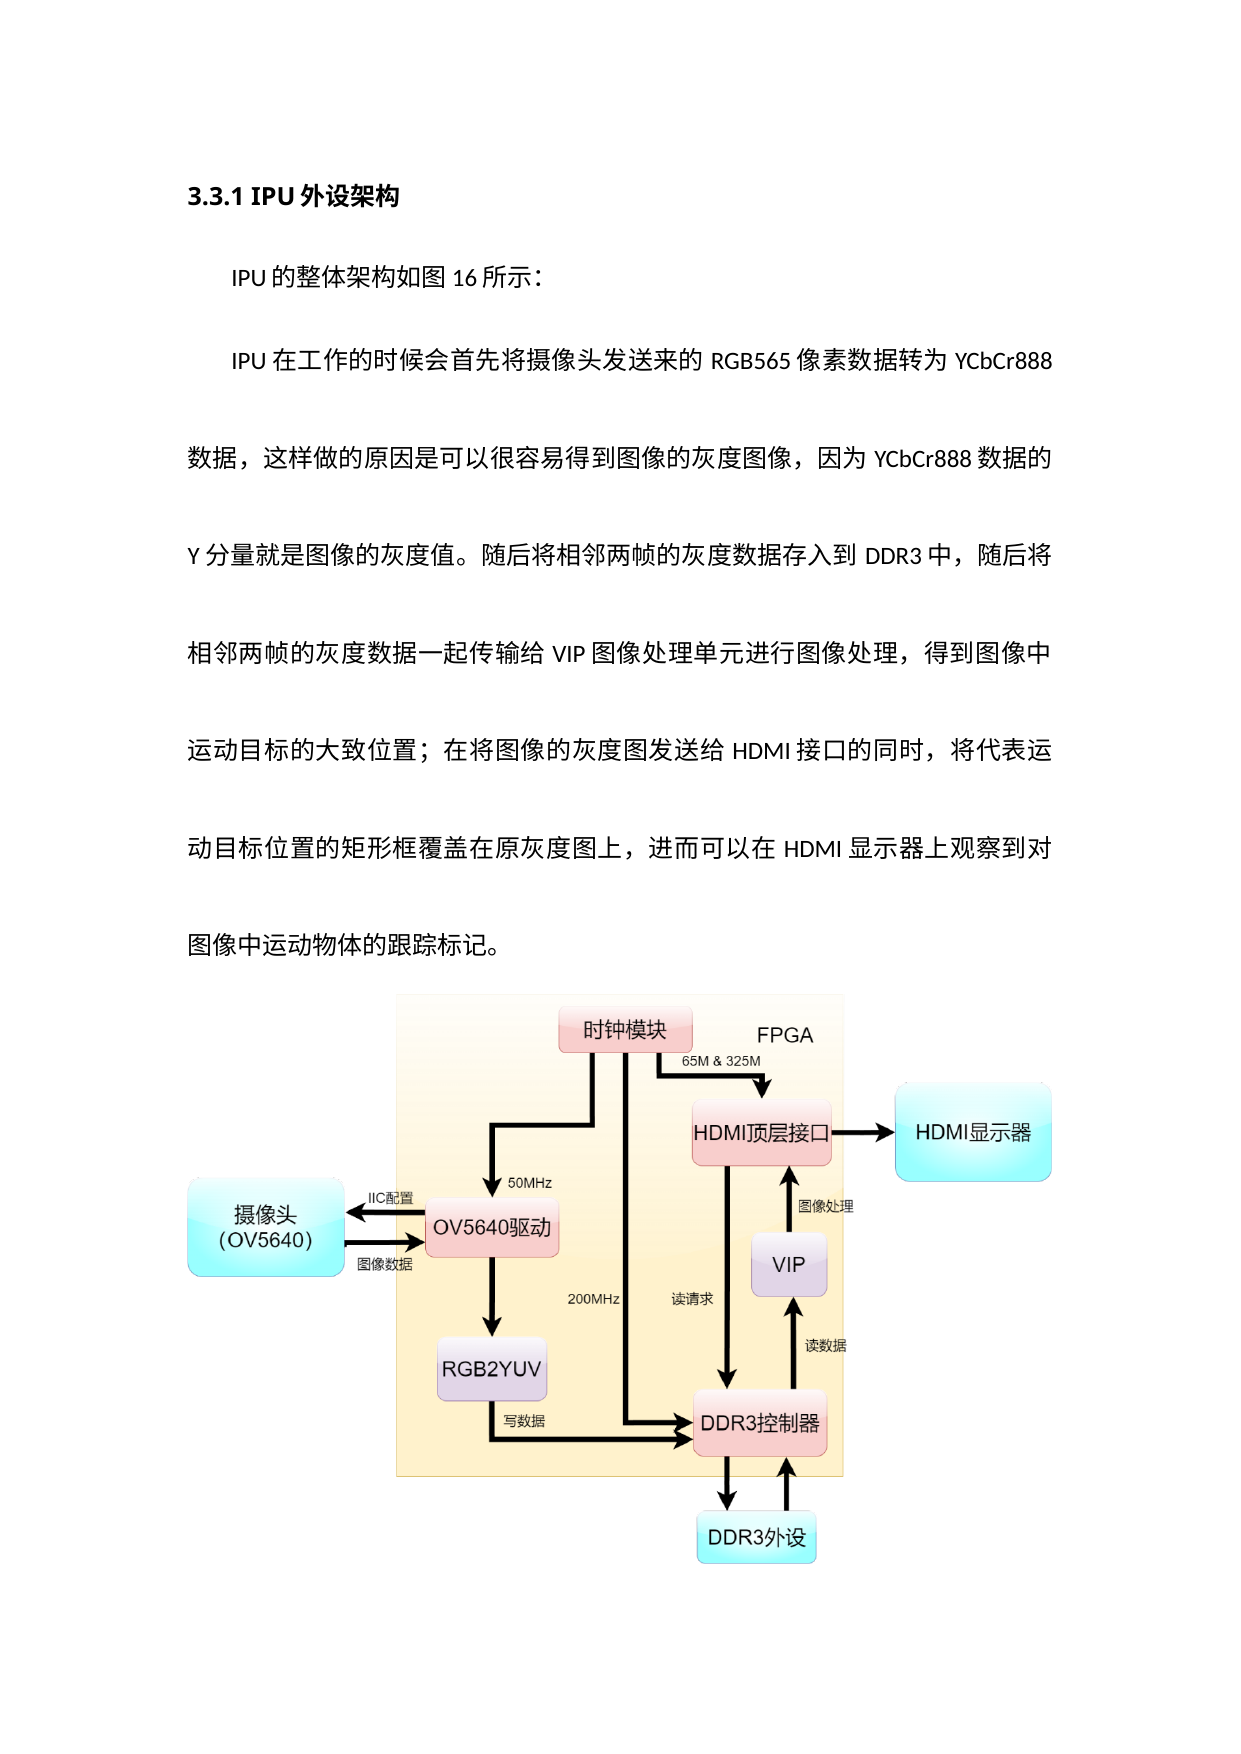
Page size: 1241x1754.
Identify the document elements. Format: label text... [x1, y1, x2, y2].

text IPU的整体架构如图16所示： [187, 243, 1053, 308]
picture [187, 994, 1052, 1564]
text IPU在工作的时候会首先将摄像头发送来的RGB565像素数据转为YCbCr888数据，这样做的原因是可以很容易得到图像的灰度图像，因为YCbCr888数据的Y分量就是图像的灰度值。随后将相邻两帧的灰度数据存入到DDR3中，随后将相邻两帧的灰度数据一起传输给VIP图像处理单元进行图像处理，得到图像中运动目标的大致位置；在将图像的灰度图发送给HDMI接口的同时，将代表运动目标位置的矩形框覆盖在原灰度图上，进而可以在HDMI显示器上观察到对图像中运动物体的跟踪标记。 [187, 326, 1053, 976]
subtitle 3.3.1 IPU外设架构 [187, 162, 1053, 227]
